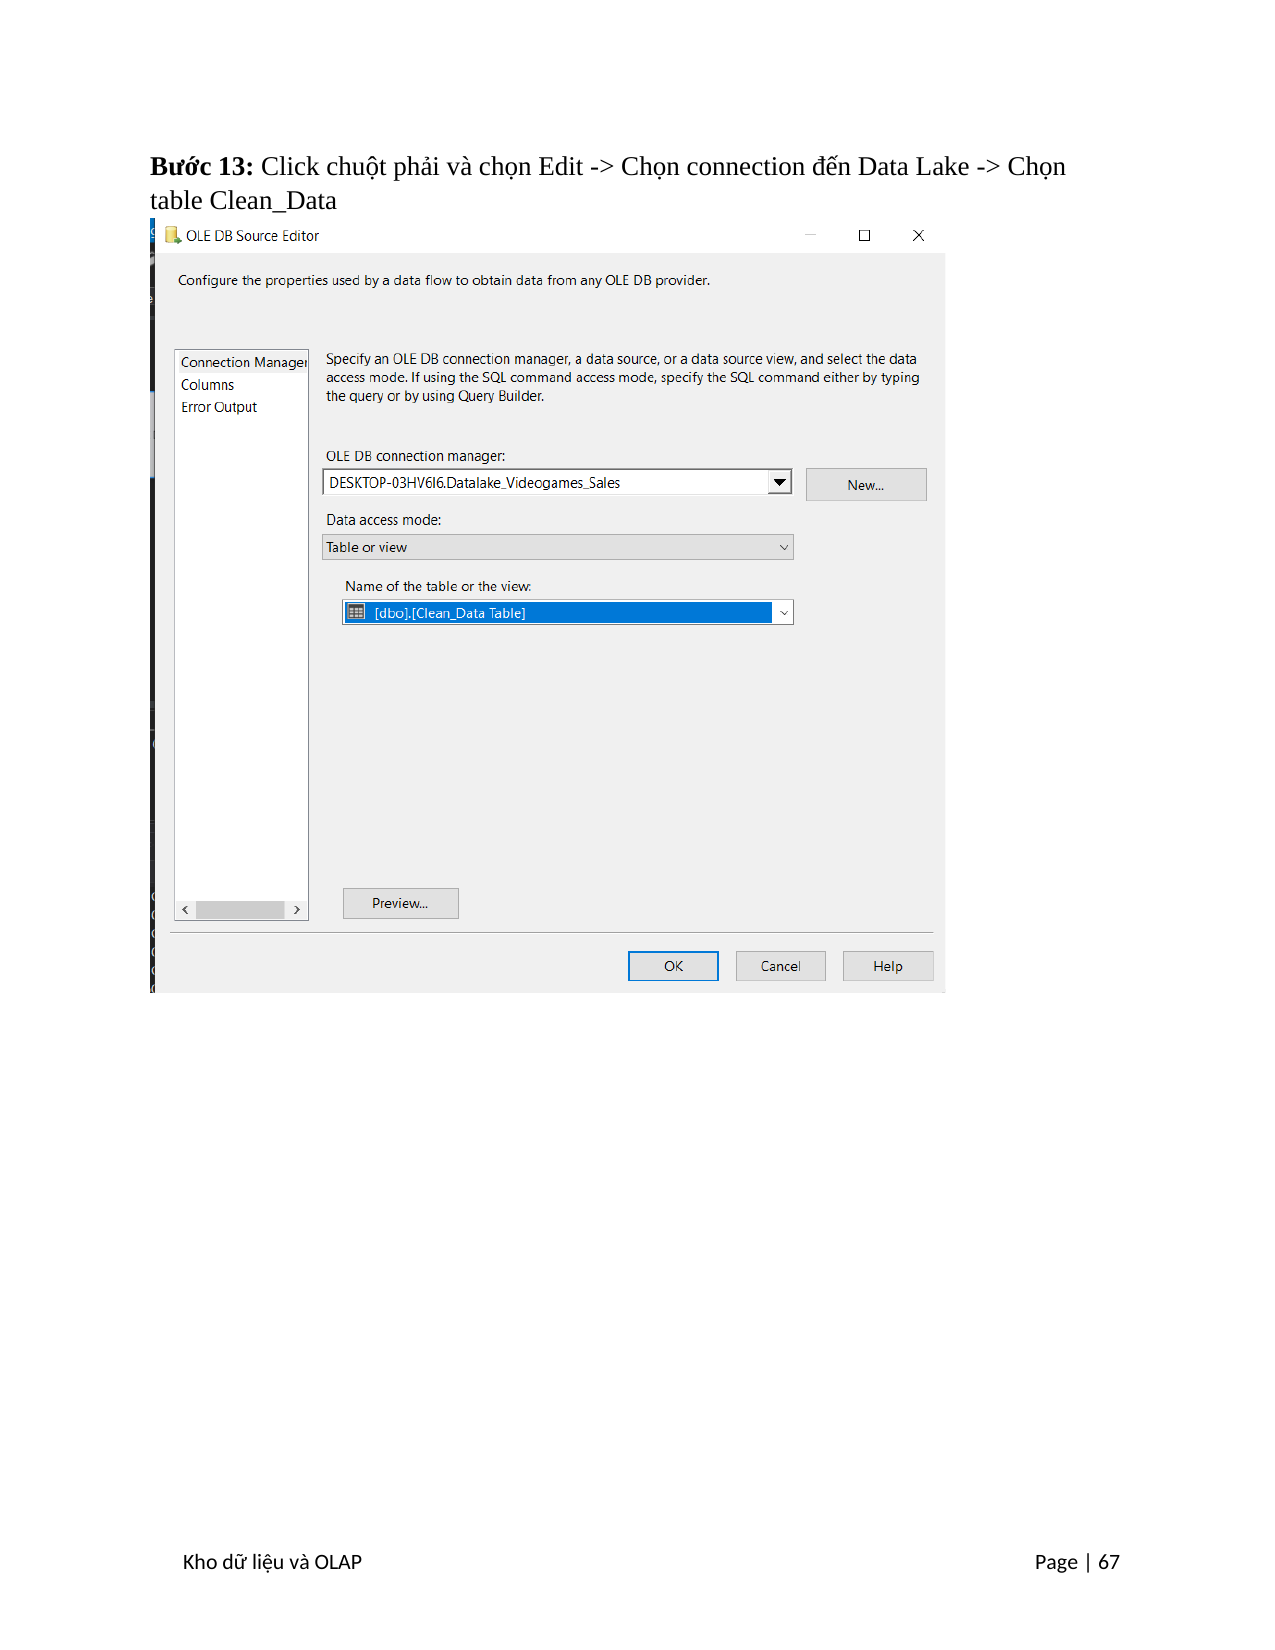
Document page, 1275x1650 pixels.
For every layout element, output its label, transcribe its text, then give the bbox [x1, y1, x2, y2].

subtitle Bước 13: Click chuột phải và chọn Edit -> Chọn connection đến Data Lake -> Chọn table Clean_Data [150, 150, 1125, 215]
picture [150, 218, 946, 993]
